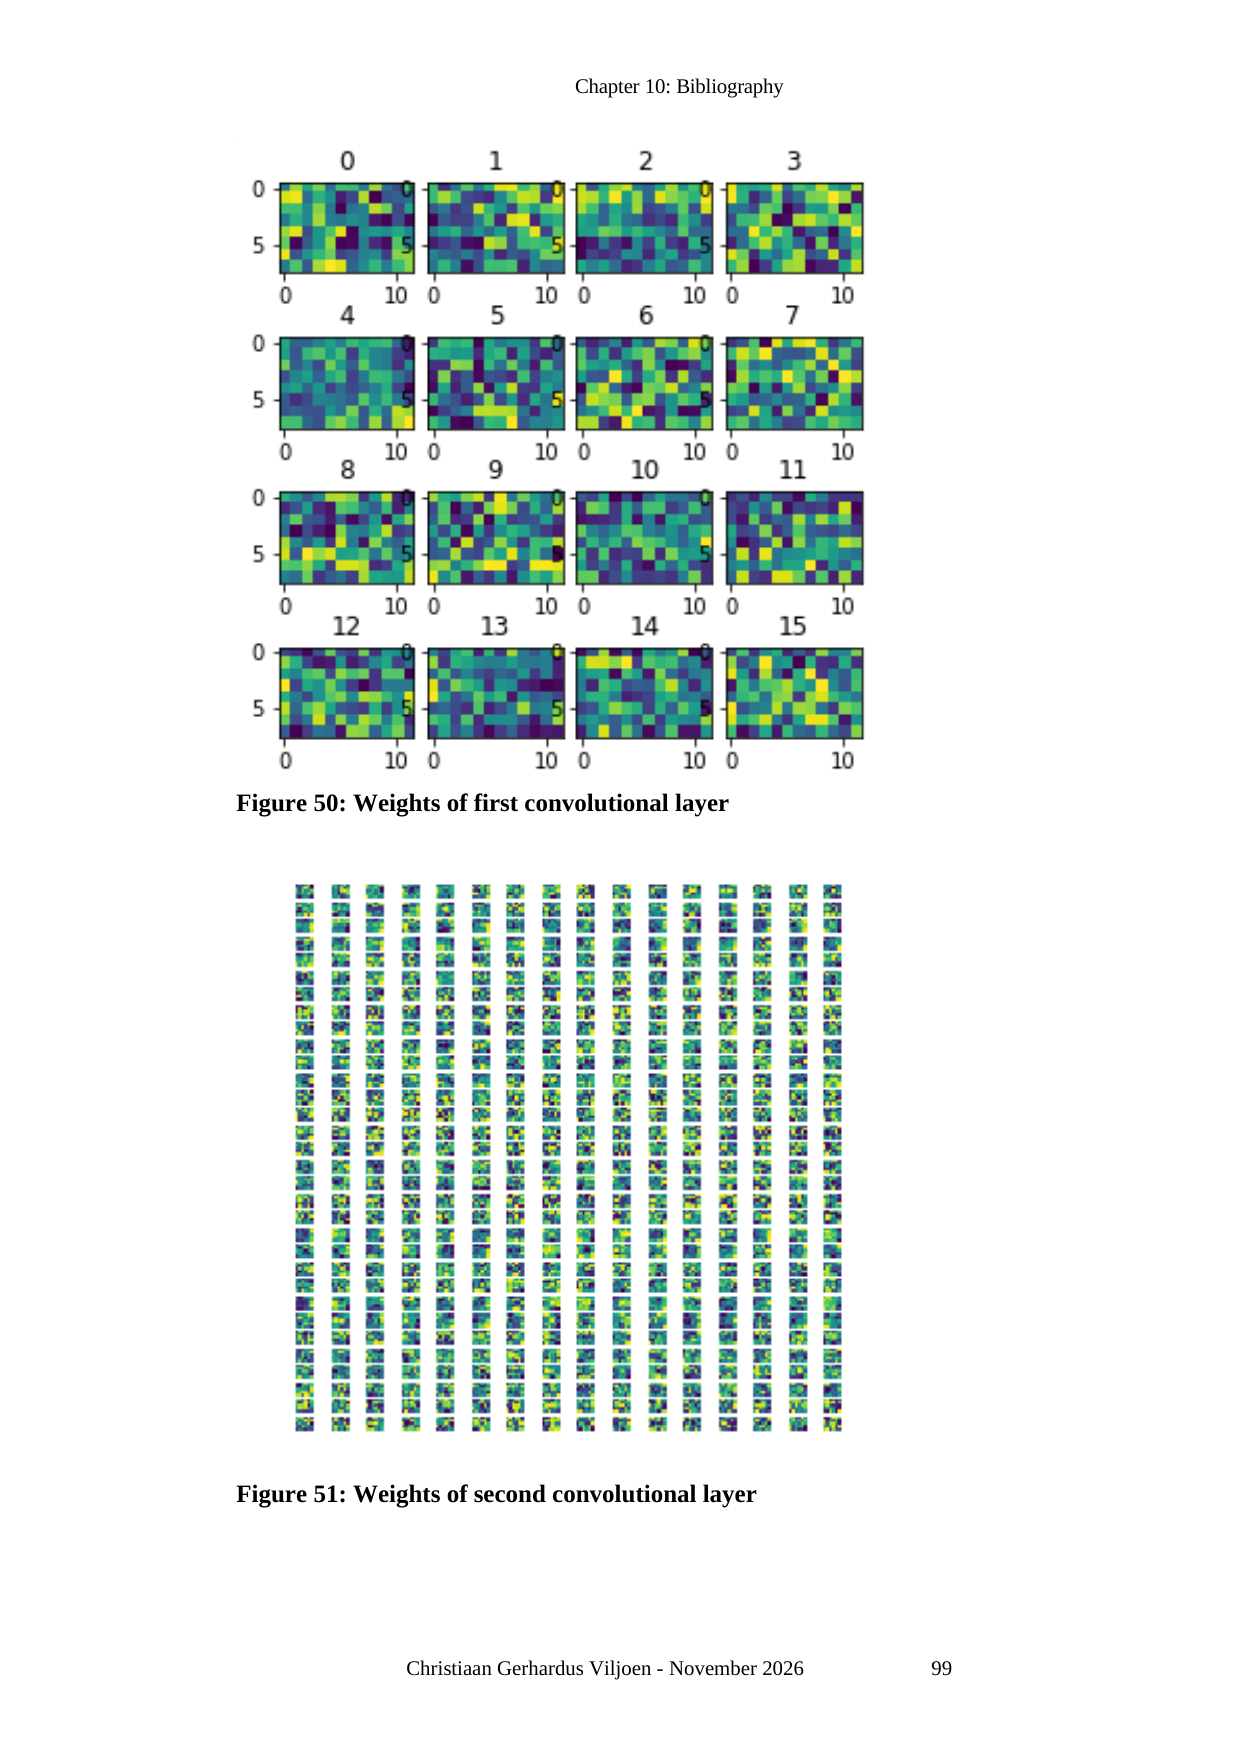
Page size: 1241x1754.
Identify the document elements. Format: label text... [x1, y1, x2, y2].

picture [236, 135, 883, 788]
text Figure 50: Weights of first convolutional layer [236, 788, 1122, 816]
text Figure 51: Weights of second convolutional layer [236, 1479, 1122, 1508]
picture [236, 866, 860, 1480]
